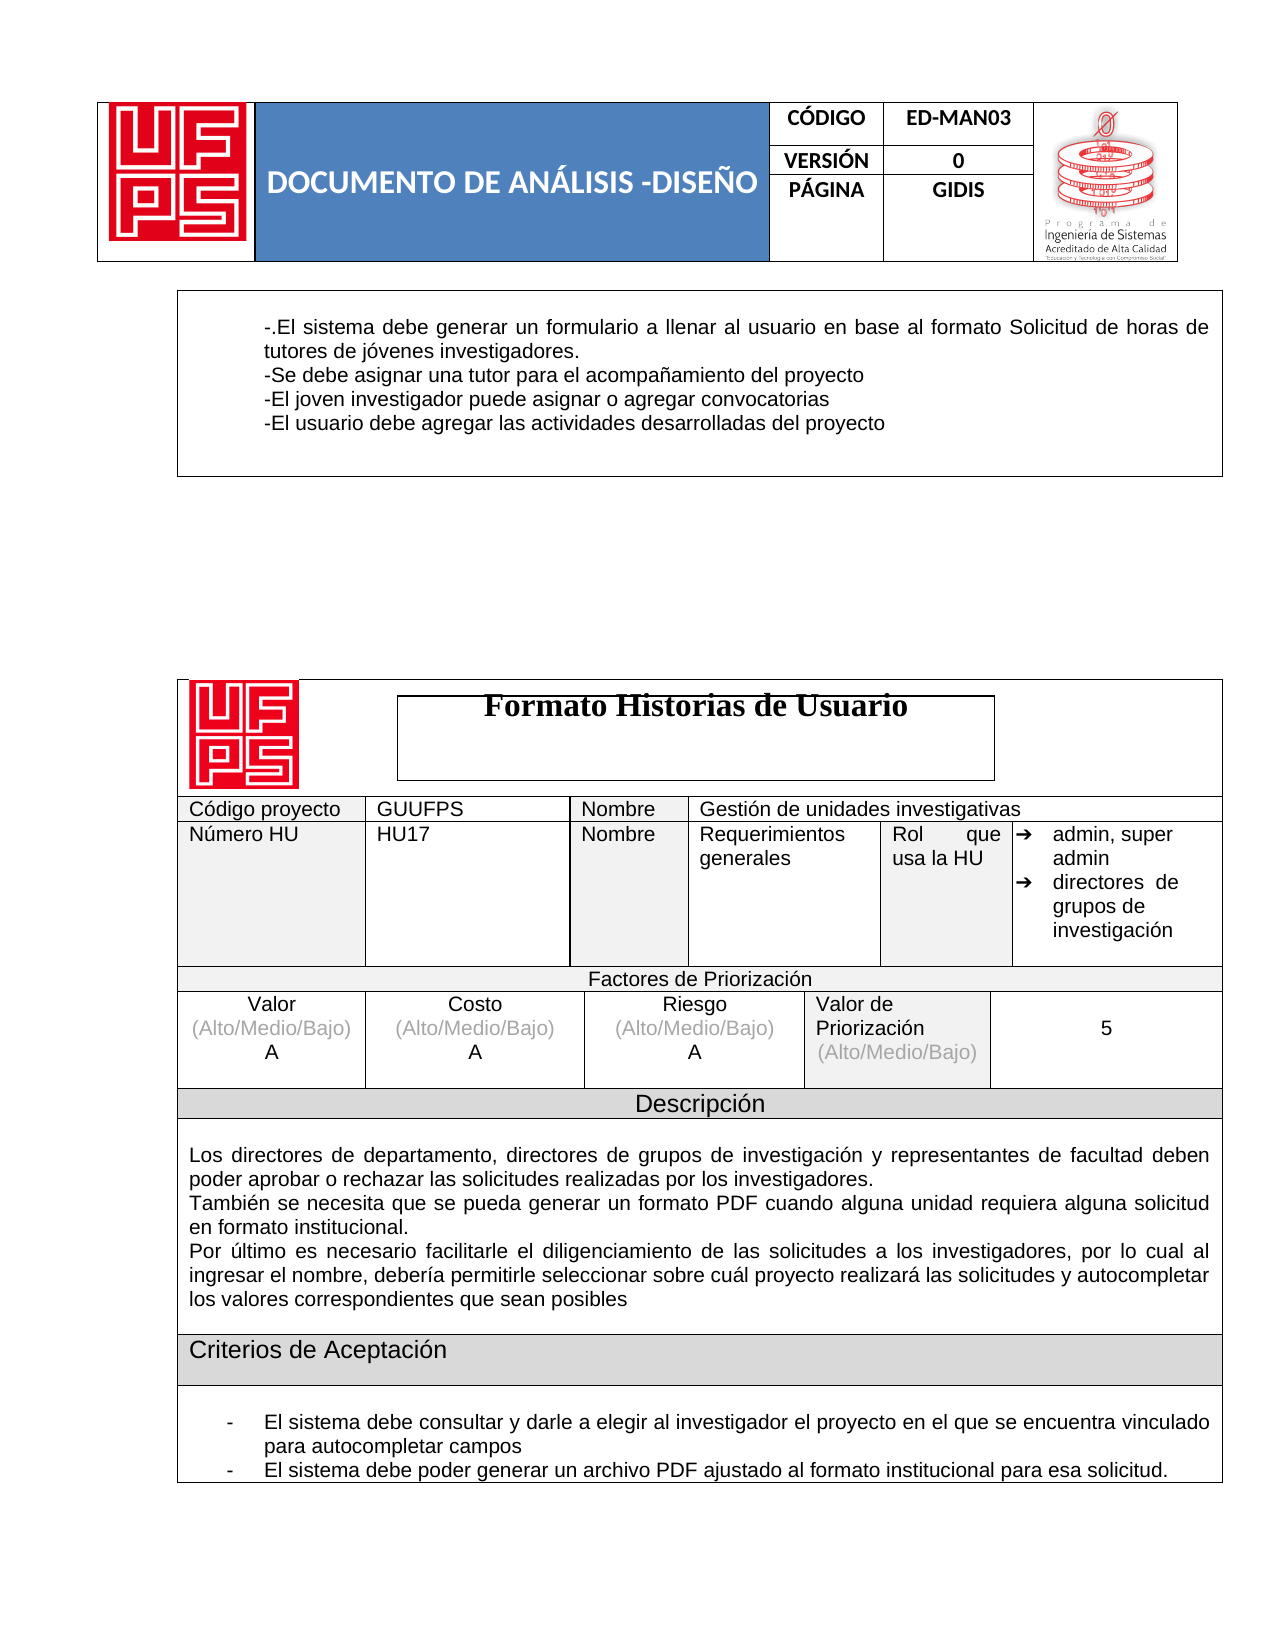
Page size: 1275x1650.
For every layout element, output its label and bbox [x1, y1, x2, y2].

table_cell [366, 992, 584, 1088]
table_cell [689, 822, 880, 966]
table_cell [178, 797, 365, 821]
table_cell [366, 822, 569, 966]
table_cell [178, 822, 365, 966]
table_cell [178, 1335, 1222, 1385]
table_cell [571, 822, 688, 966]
picture [108, 102, 247, 241]
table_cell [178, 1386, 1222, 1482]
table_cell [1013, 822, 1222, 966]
picture [188, 679, 299, 790]
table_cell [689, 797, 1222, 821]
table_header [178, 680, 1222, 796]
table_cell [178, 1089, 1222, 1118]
picture [1045, 102, 1166, 261]
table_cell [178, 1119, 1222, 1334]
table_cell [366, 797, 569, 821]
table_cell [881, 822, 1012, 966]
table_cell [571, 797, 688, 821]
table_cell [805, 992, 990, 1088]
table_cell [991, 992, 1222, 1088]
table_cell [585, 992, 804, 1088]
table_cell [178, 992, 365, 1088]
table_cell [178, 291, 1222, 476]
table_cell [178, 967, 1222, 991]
